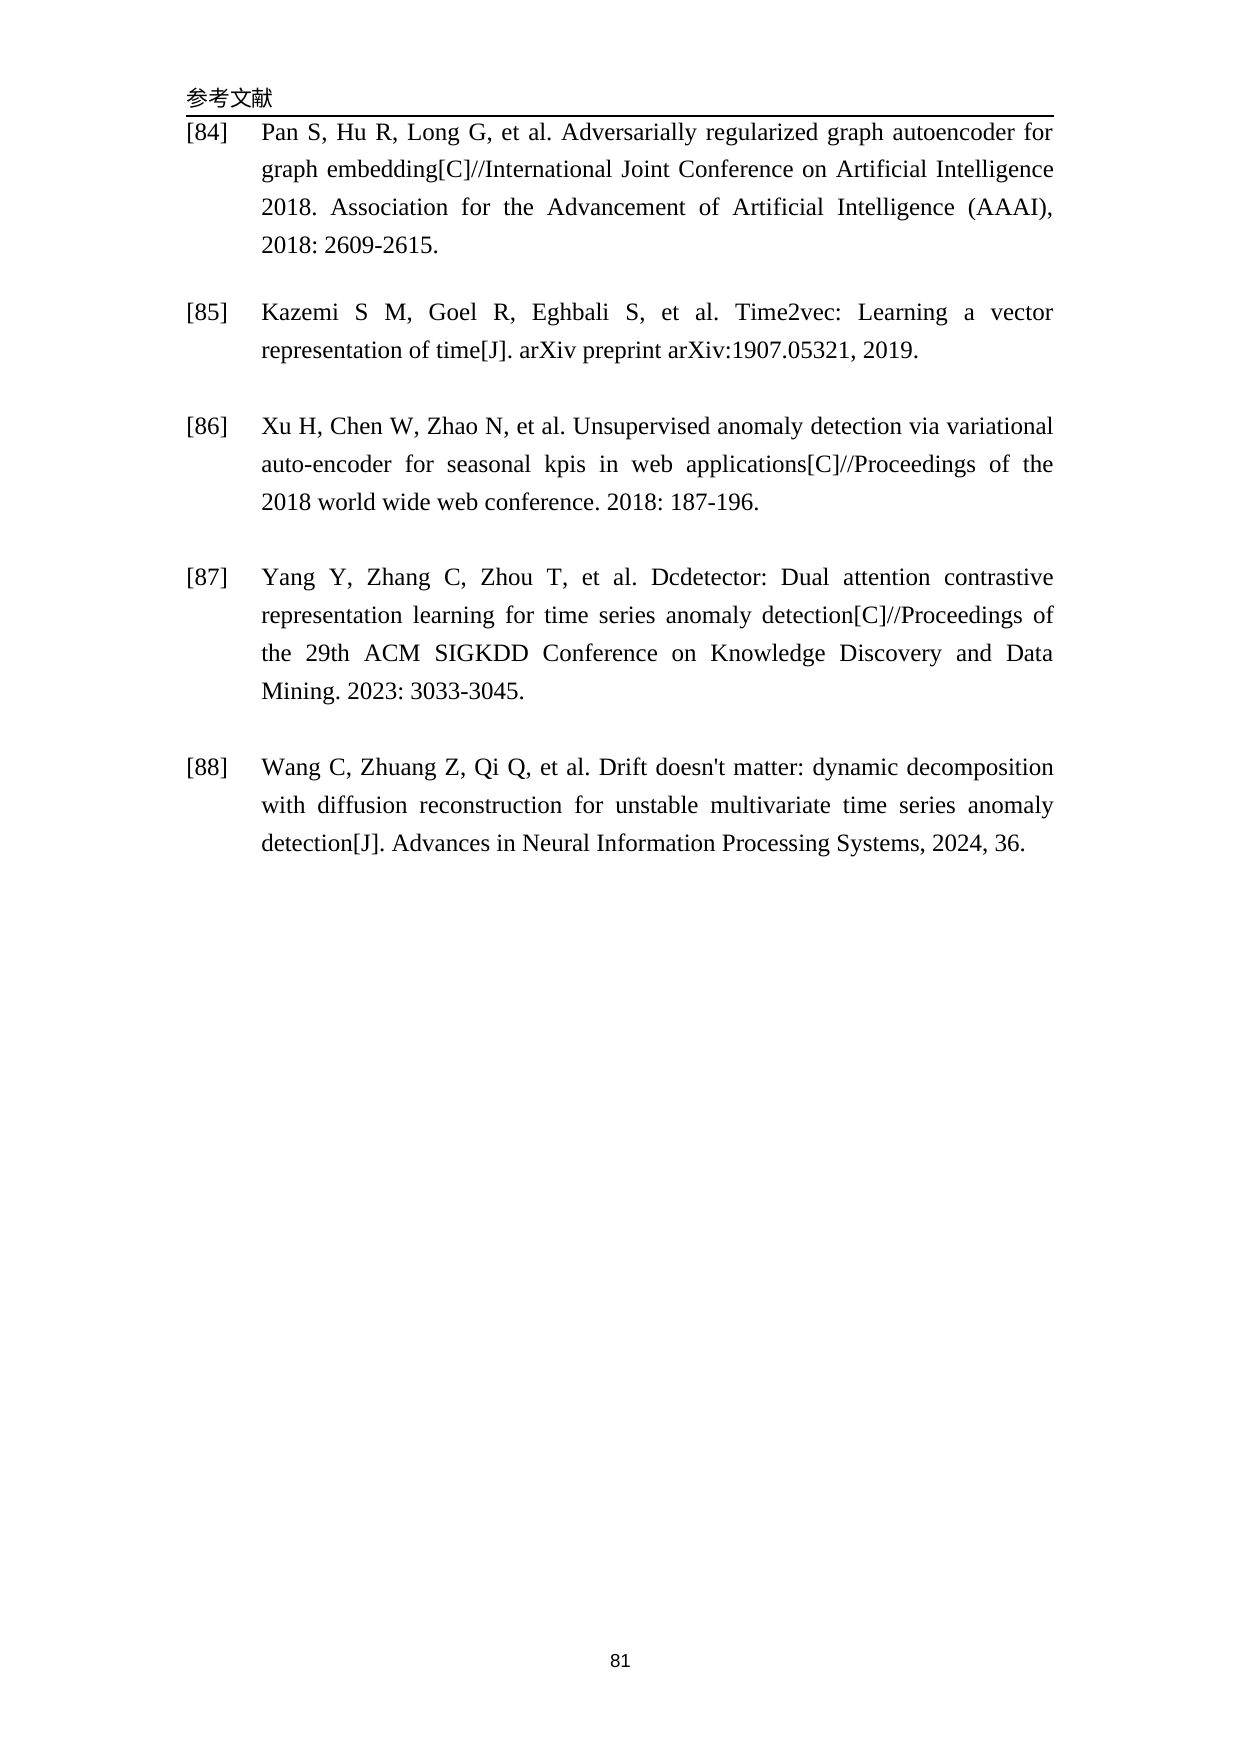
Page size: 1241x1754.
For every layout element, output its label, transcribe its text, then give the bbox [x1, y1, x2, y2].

list Pan S, Hu R, Long G, et al. Adversarially regularized graph autoencoder for graph embedding[C]//International Joint Conference on Artificial Intelligence 2018. Association for the Advancement of Artificial Intelligence (AAAI), 2018: 2609-2615. [186, 117, 1054, 259]
list Yang Y, Zhang C, Zhou T, et al. Dcdetector: Dual attention contrastive representation learning for time series anomaly detection[C]//Proceedings of the 29th ACM SIGKDD Conference on Knowledge Discovery and Data Mining. 2023: 3033-3045. [186, 562, 1054, 705]
list Kazemi S M, Goel R, Eghbali S, et al. Time2vec: Learning a vector representation of time[J]. arXiv preprint arXiv:1907.05321, 2019. [186, 297, 1054, 364]
list Wang C, Zhuang Z, Qi Q, et al. Drift doesn't matter: dynamic decomposition with diffusion reconstruction for unstable multivariate time series anomaly detection[J]. Advances in Neural Information Processing Systems, 2024, 36. [186, 752, 1054, 857]
list Xu H, Chen W, Zhao N, et al. Unsupervised anomaly detection via variational auto-encoder for seasonal kpis in web applications[C]//Proceedings of the 2018 world wide web conference. 2018: 187-196. [186, 411, 1054, 515]
